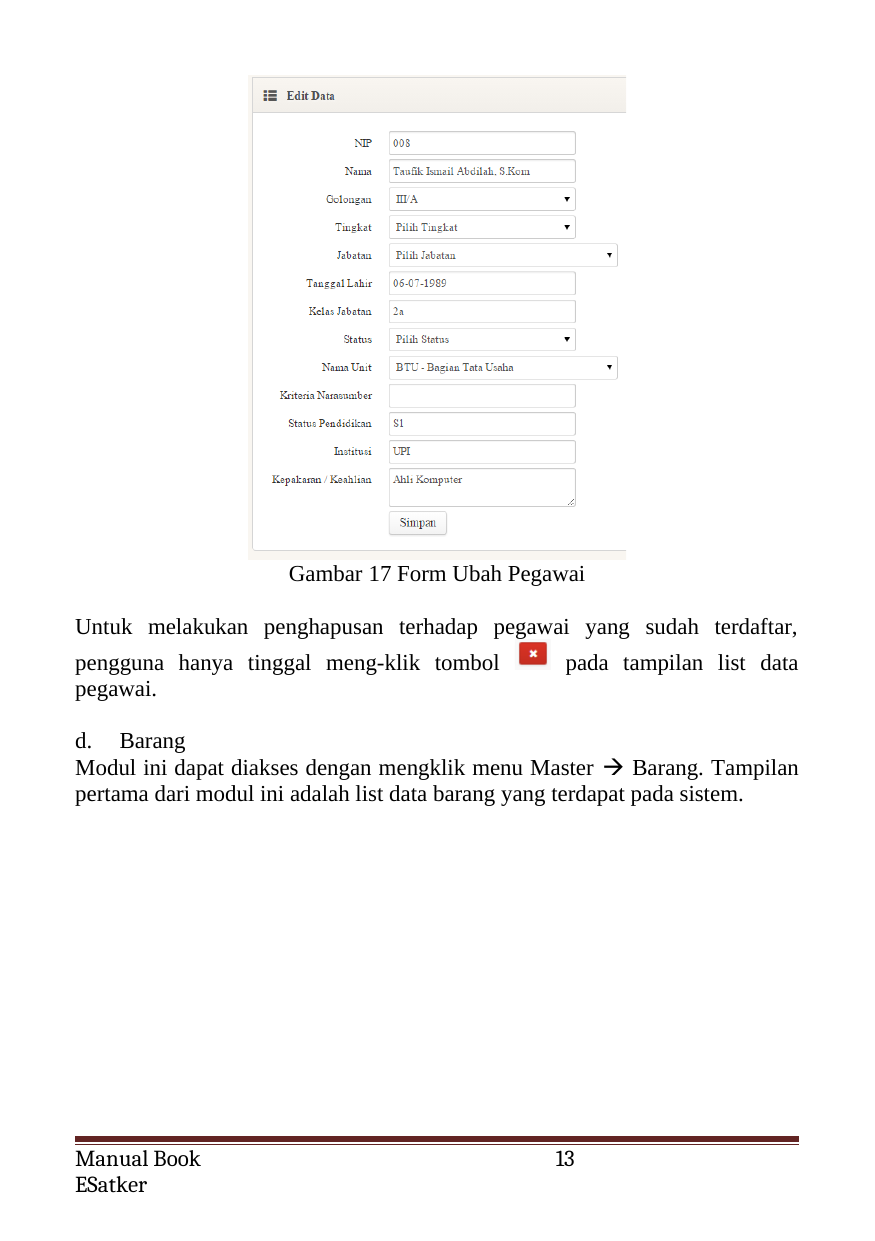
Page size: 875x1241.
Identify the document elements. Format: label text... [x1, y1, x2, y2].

list Untuk melakukan penghapusan terhadap pegawai yang sudah terdaftar, pengguna hanya tinggal meng-klik tombol pada tampilan list data pegawai. [75, 613, 799, 701]
list Barang [75, 728, 799, 754]
picture [514, 639, 551, 670]
picture [248, 75, 627, 560]
list Modul ini dapat diakses dengan mengklik menu Master Barang. Tampilan pertama dari modul ini adalah list data barang yang terdapat pada sistem. [75, 754, 799, 807]
